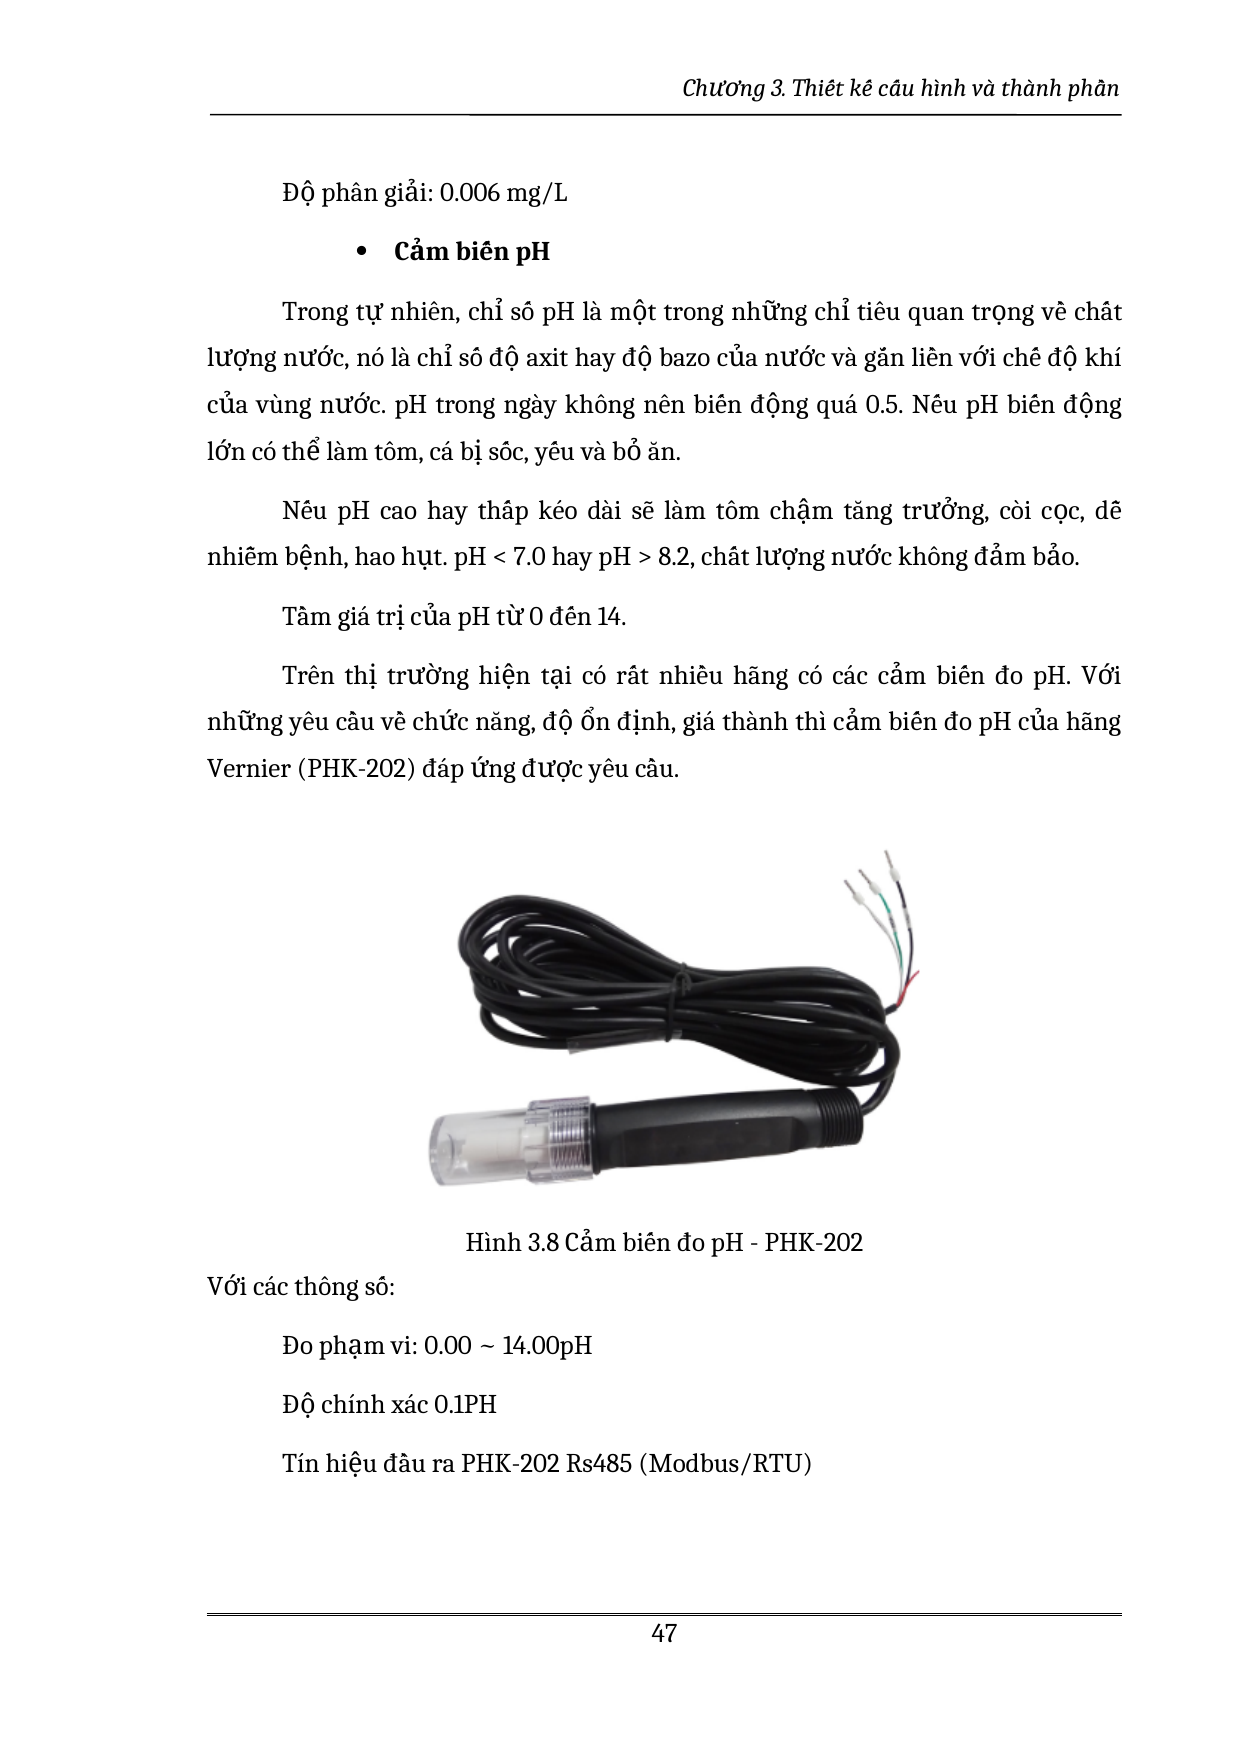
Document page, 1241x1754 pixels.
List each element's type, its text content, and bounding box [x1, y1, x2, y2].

subtitle Cảm biến pH [357, 236, 1122, 267]
text Độ chính xác 0.1PH [207, 1389, 1122, 1420]
text Trên thị trường hiện tại có rất nhiều hãng có các cảm biến đo pH. Với những yêu cầu về chức năng, độ ổn định, giá thành thì cảm biến đo pH của hãng Vernier (PHK-202) đáp ứng được yêu cầu. [207, 660, 1122, 784]
text Tầm giá trị của pH từ 0 đến 14. [207, 601, 1122, 632]
text Độ phân giải: 0.006 mg/L [207, 177, 1122, 208]
text Với các thông số: [207, 1271, 1122, 1302]
text Nếu pH cao hay thấp kéo dài sẽ làm tôm chậm tăng trưởng, còi cọc, dễ nhiễm bệnh, hao hụt. pH < 7.0 hay pH > 8.2, chất lượng nước không đảm bảo. [207, 495, 1122, 572]
picture [409, 812, 920, 1200]
text Trong tự nhiên, chỉ số pH là một trong những chỉ tiêu quan trọng về chất lượng nước, nó là chỉ số độ axit hay độ bazo của nước và gắn liền với chế độ khí của vùng nước. pH trong ngày không nên biến động quá 0.5. Nếu pH biến động lớn có thể làm tôm, cá bị sốc, yếu và bỏ ăn. [207, 296, 1122, 467]
text Đo phạm vi: 0.00 ~ 14.00pH [207, 1330, 1122, 1361]
text Tín hiệu đầu ra PHK-202 Rs485 (Modbus/RTU) [207, 1448, 1122, 1479]
